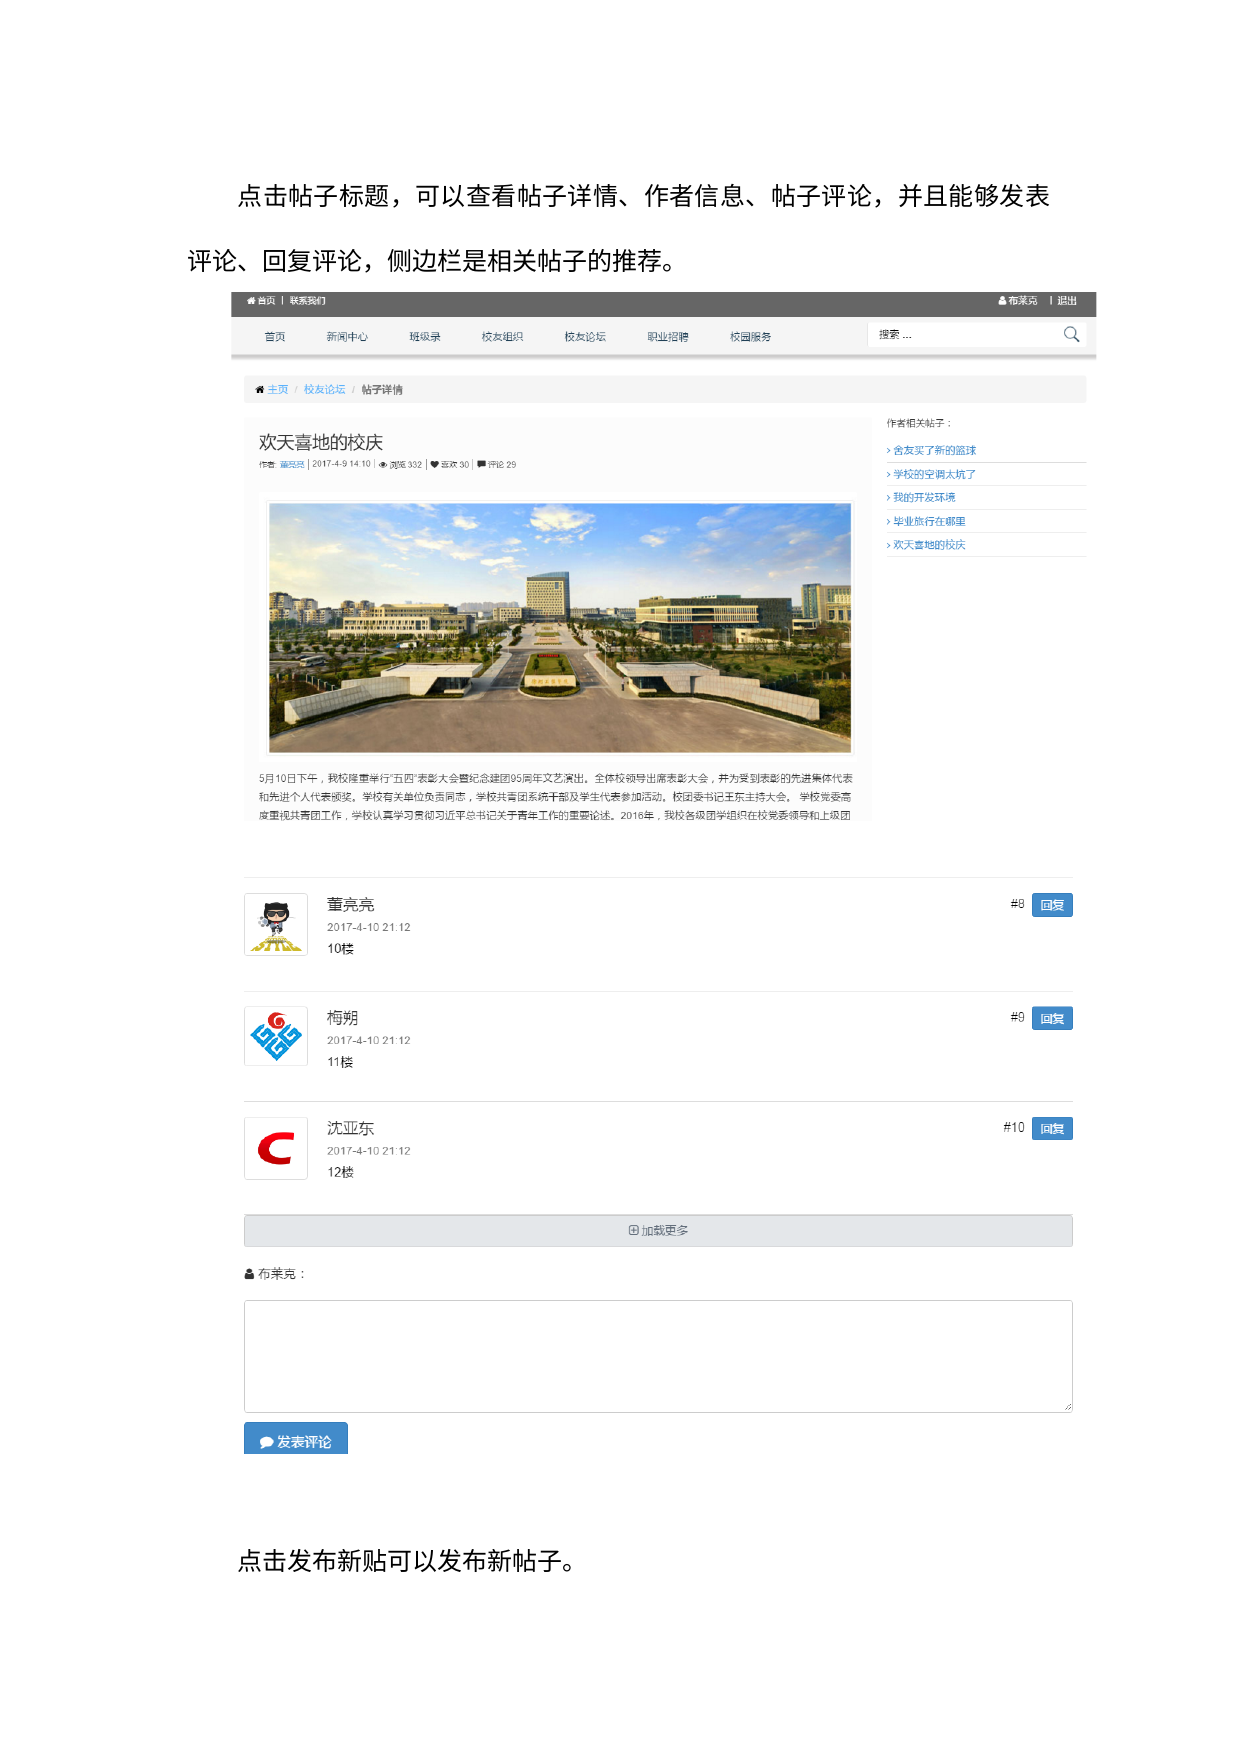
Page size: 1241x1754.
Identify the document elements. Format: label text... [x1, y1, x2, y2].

picture [231, 292, 1097, 821]
picture [231, 844, 1097, 1454]
text 点击发布新贴可以发布新帖子。 [187, 1527, 1053, 1592]
text 点击帖子标题，可以查看帖子详情、作者信息、帖子评论，并且能够发表评论、回复评论，侧边栏是相关帖子的推荐。 [187, 162, 1053, 292]
